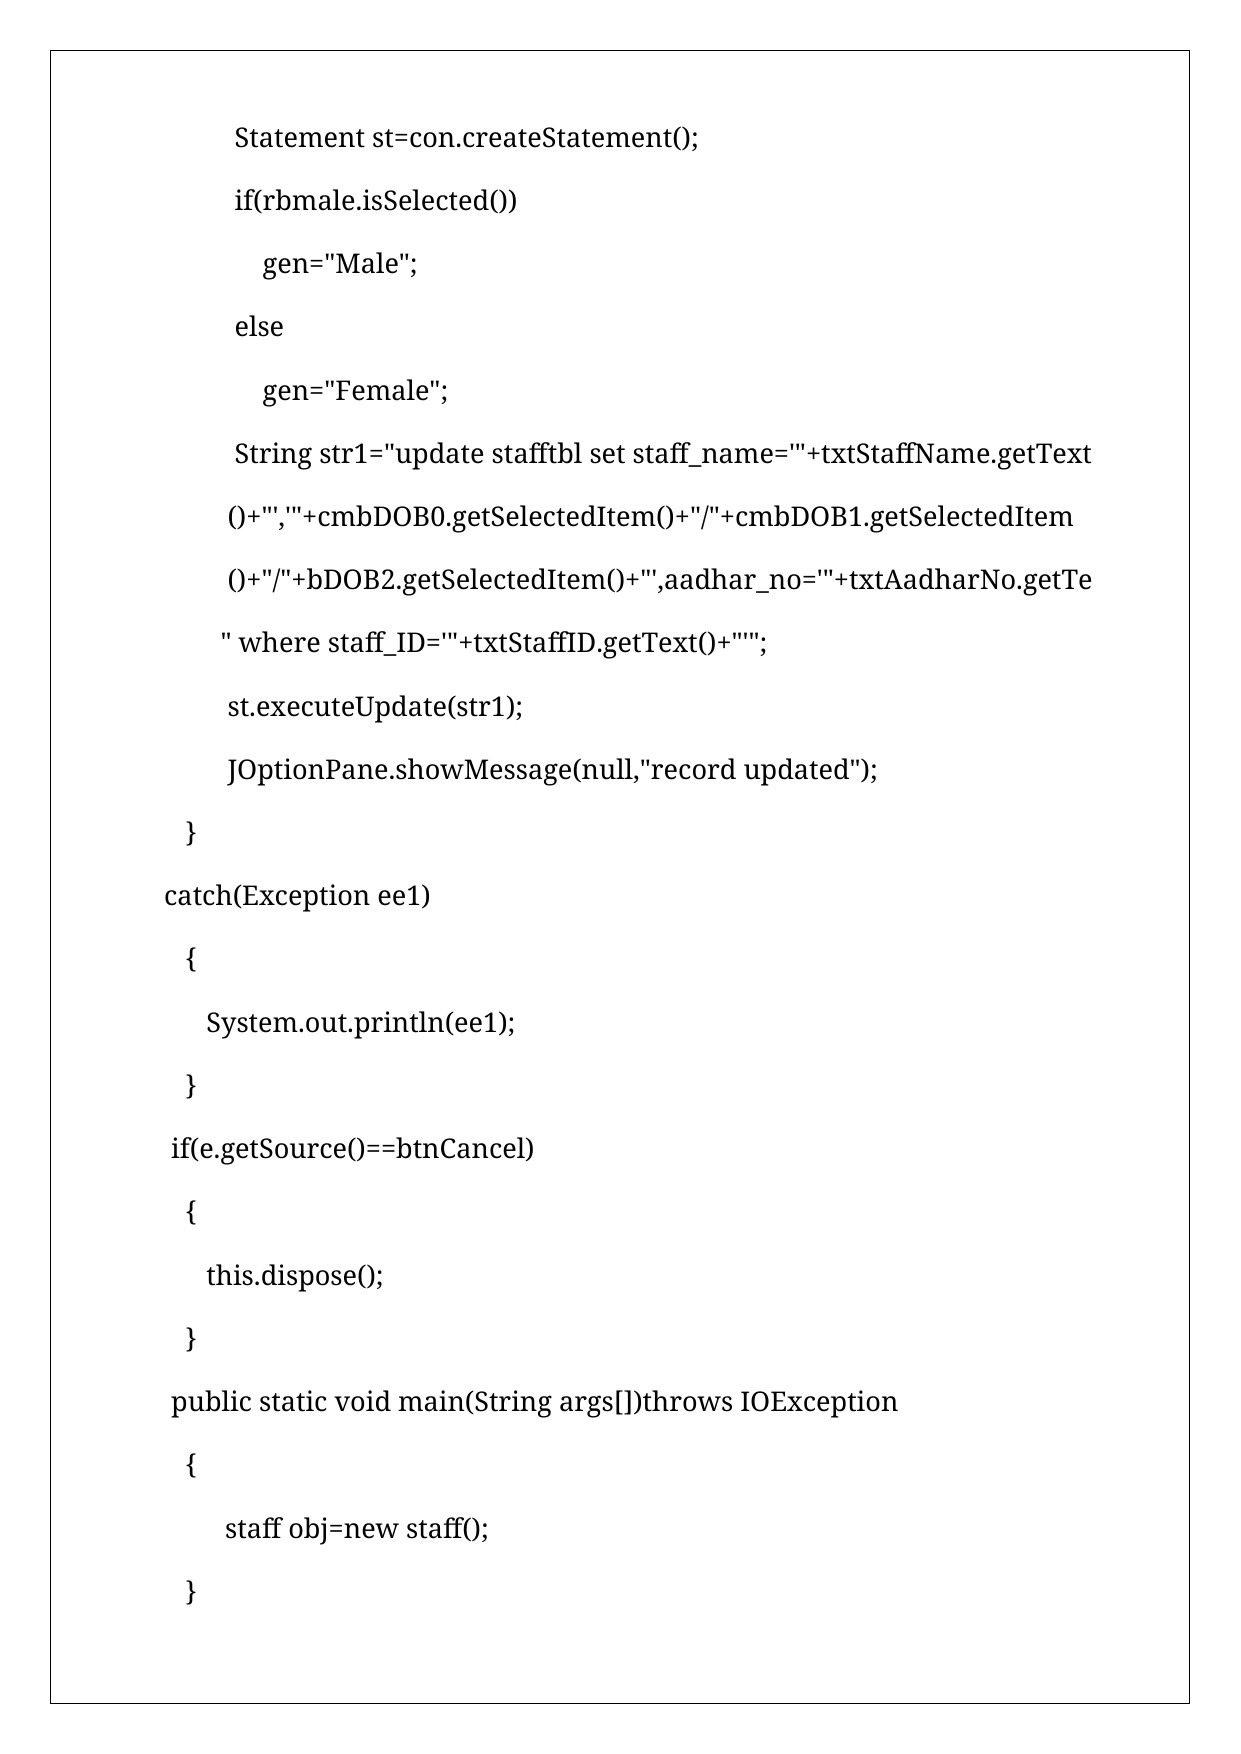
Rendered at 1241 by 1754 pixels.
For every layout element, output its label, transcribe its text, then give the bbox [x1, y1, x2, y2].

text " where staff_ID='"+txtStaffID.getText()+"'"; [150, 624, 1152, 661]
text public static void main(String args[])throws IOException [150, 1383, 1152, 1419]
text Statement st=con.createStatement(); [150, 118, 1152, 155]
text String str1="update stafftbl set staff_name='"+txtStaffName.getText [150, 434, 1152, 471]
text { [150, 1193, 1152, 1230]
text else [150, 308, 1152, 344]
text staff obj=new staff(); [150, 1509, 1152, 1546]
text gen="Female"; [150, 371, 1152, 408]
text } [150, 1572, 1152, 1609]
text catch(Exception ee1) [150, 877, 1152, 914]
text } [150, 1066, 1152, 1103]
text } [150, 813, 1152, 850]
text { [150, 1446, 1152, 1483]
text System.out.println(ee1); [150, 1003, 1152, 1040]
text ()+"','"+cmbDOB0.getSelectedItem()+"/"+cmbDOB1.getSelectedItem [150, 497, 1152, 534]
text st.executeUpdate(str1); [150, 687, 1152, 724]
text { [150, 940, 1152, 977]
text } [150, 1319, 1152, 1356]
text JOptionPane.showMessage(null,"record updated"); [150, 750, 1152, 787]
text ()+"/"+bDOB2.getSelectedItem()+"',aadhar_no='"+txtAadharNo.getTe [150, 561, 1152, 597]
text this.dispose(); [150, 1256, 1152, 1293]
text if(rbmale.isSelected()) [150, 181, 1152, 218]
text gen="Male"; [150, 244, 1152, 281]
text if(e.getSource()==btnCancel) [150, 1130, 1152, 1167]
